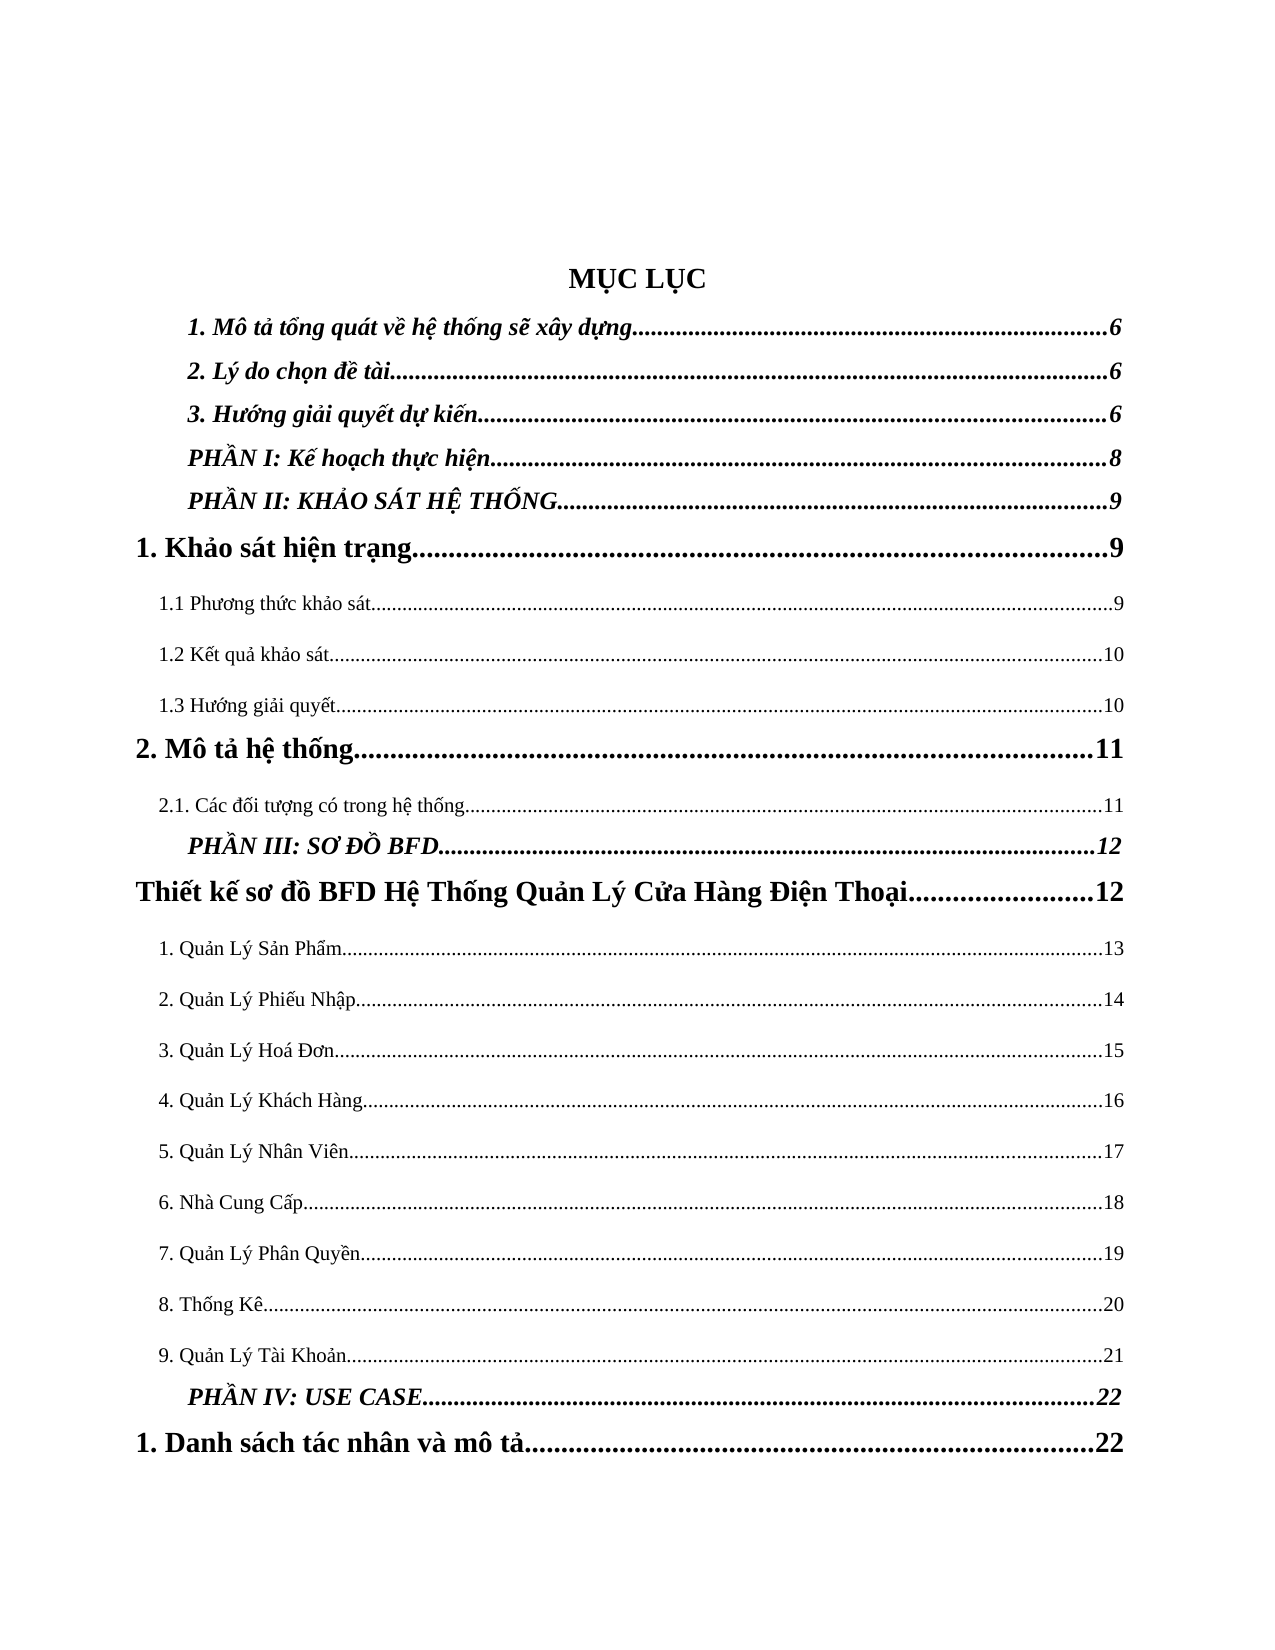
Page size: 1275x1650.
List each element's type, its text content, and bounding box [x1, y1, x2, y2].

text MỤC LỤC [150, 261, 1125, 295]
